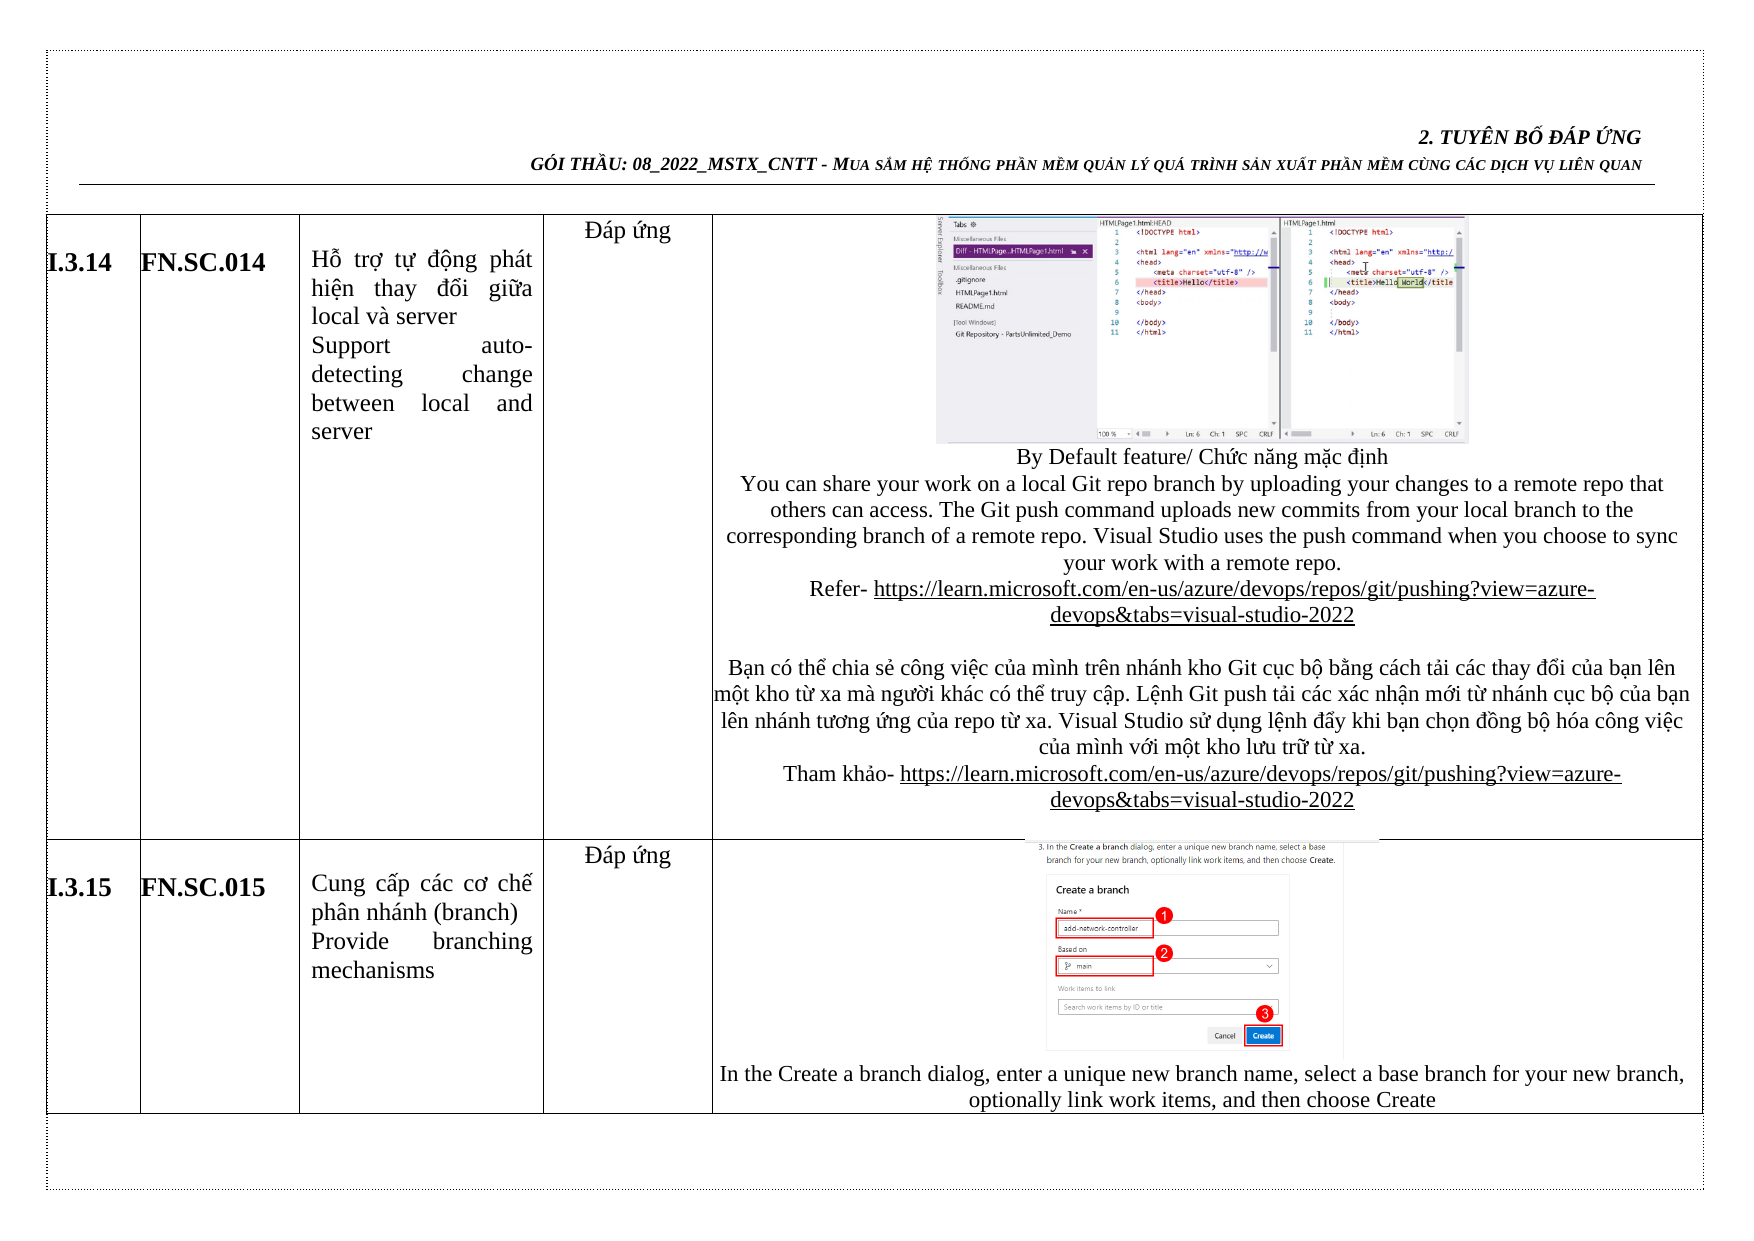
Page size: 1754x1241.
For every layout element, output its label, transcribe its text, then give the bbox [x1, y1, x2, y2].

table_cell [300, 840, 543, 1113]
table_cell I.3.15 [47, 840, 140, 1113]
table_cell By Default feature/ Chức năng mặc định You can share your work on a local Git repo branch by uploading your changes to a remote repo that others can access. The Git push command uploads new commits from your local branch to the corresponding branch of a remote repo. Visual Studio uses the push command when you choose to sync your work with a remote repo. Refer- https://learn.microsoft.com/en-us/azure/devops/repos/git/pushing?view=azure-devops&tabs=visual-studio-2022 Bạn có thể chia sẻ công việc của mình trên nhánh kho Git cục bộ bằng cách tải các thay đổi của bạn lên một kho từ xa mà người khác có thể truy cập. Lệnh Git push tải các xác nhận mới từ nhánh cục bộ của bạn lên nhánh tương ứng của repo từ xa. Visual Studio sử dụng lệnh đẩy khi bạn chọn đồng bộ hóa công việc của mình với một kho lưu trữ từ xa. Tham khảo- https://learn.microsoft.com/en-us/azure/devops/repos/git/pushing?view=azure-devops&tabs=visual-studio-2022 [713, 215, 1702, 839]
table_cell FN.SC.015 [141, 840, 299, 1113]
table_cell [713, 840, 1702, 1113]
picture [1025, 839, 1380, 1060]
table_cell FN.SC.014 [141, 215, 299, 839]
table_cell Đáp ứng [544, 840, 712, 1113]
table_cell Hỗ trợ tự động phát hiện thay đổi giữa local và server Support auto-detecting change between local and server [300, 215, 543, 839]
picture [936, 215, 1469, 444]
table_cell Đáp ứng [544, 215, 712, 839]
table_cell I.3.14 [47, 215, 140, 839]
